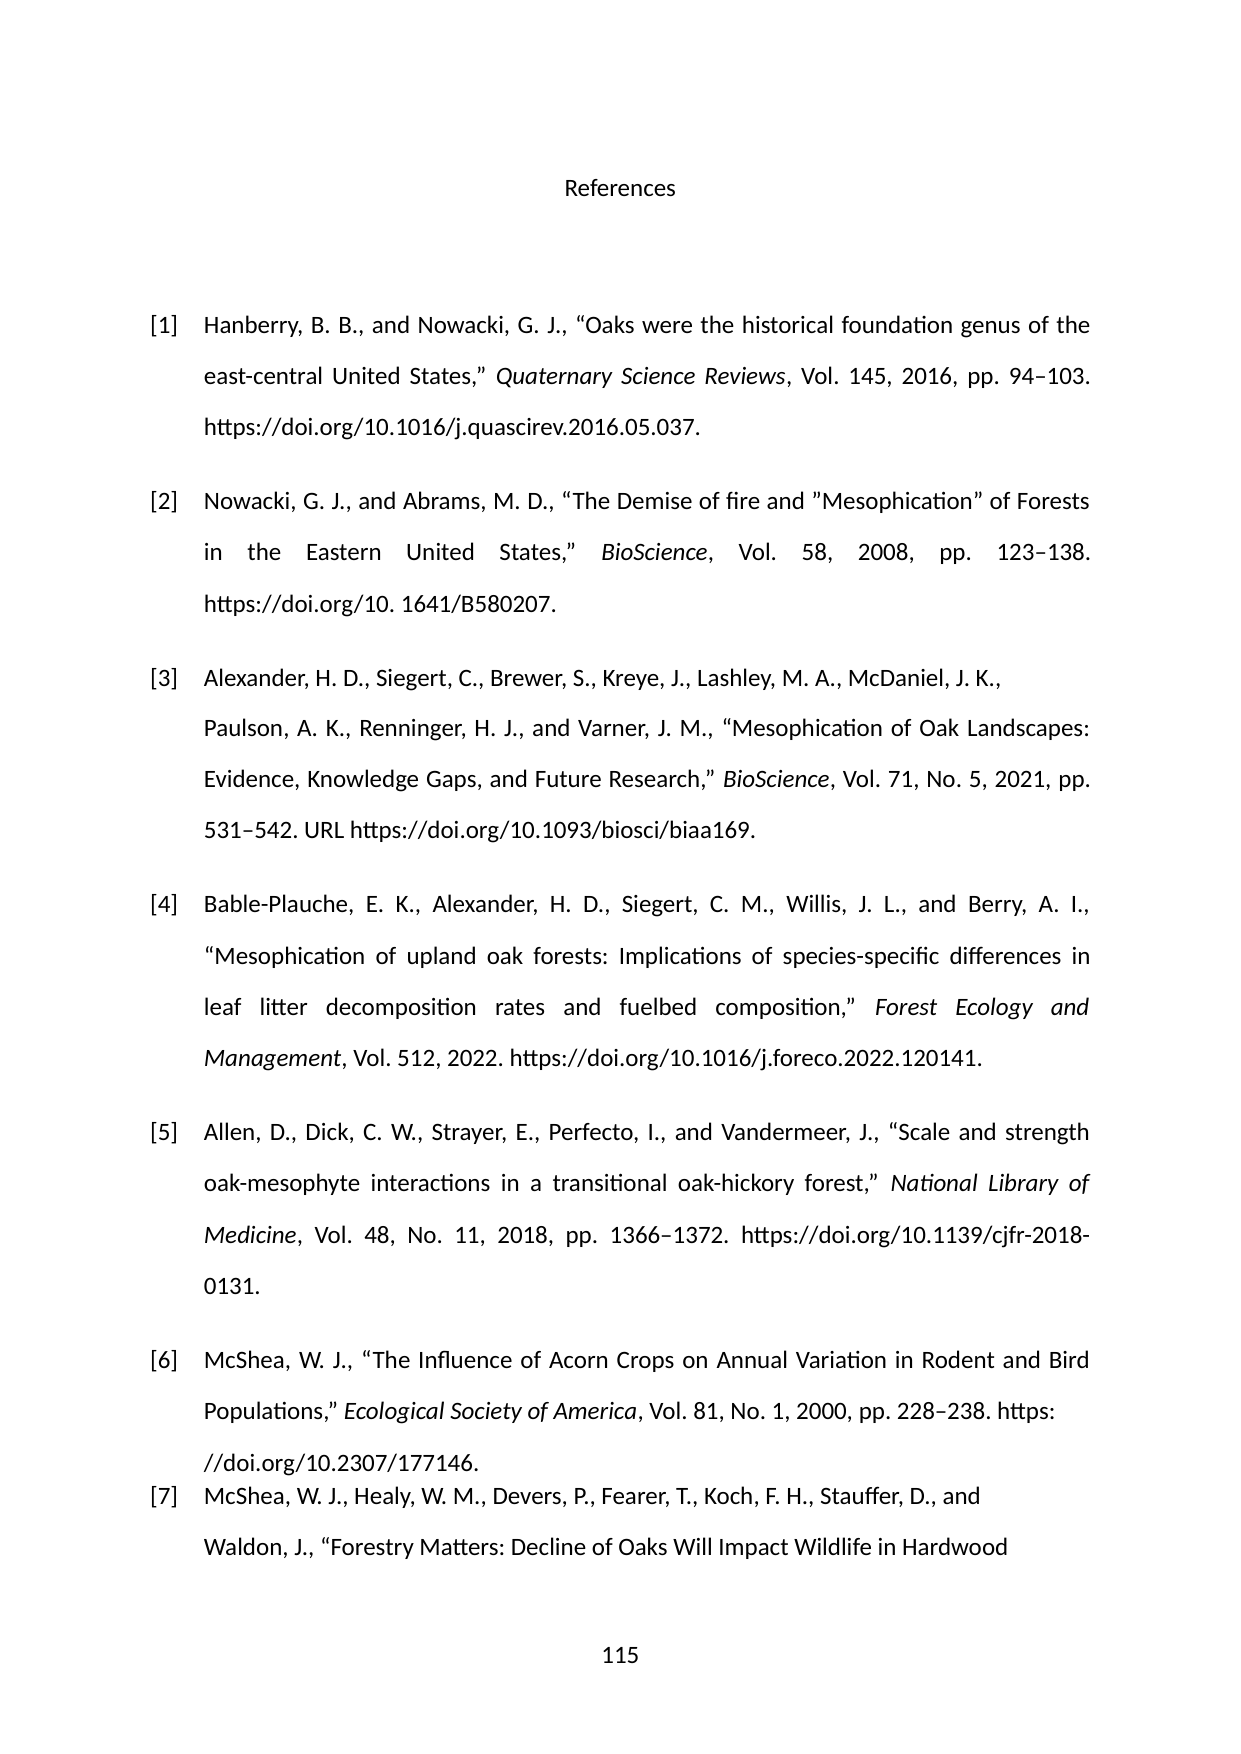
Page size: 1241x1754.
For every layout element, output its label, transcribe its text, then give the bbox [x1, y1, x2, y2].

text Waldon, J., “Forestry Matters: Decline of Oaks Will Impact Wildlife in Hardwood [204, 1531, 1092, 1562]
list Bable-Plauche, E. K., Alexander, H. D., Siegert, C. M., Willis, J. L., and Berry, A. I., “Mesophication of upland oak forests: Implications of species-specific differences in leaf litter decomposition rates and fuelbed composition,” Forest Ecology and Management, Vol. 512, 2022. https://doi.org/10.1016/j.foreco.2022.120141. [150, 889, 1092, 1073]
list McShea, W. J., “The Influence of Acorn Crops on Annual Variation in Rodent and Bird Populations,” Ecological Society of America, Vol. 81, No. 1, 2000, pp. 228–238. https: [150, 1344, 1092, 1426]
text //doi.org/10.2307/177146. [204, 1447, 1092, 1478]
list Hanberry, B. B., and Nowacki, G. J., “Oaks were the historical foundation genus of the east-central United States,” Quaternary Science Reviews, Vol. 145, 2016, pp. 94–103. https://doi.org/10.1016/j.quascirev.2016.05.037. [150, 309, 1092, 442]
list Nowacki, G. J., and Abrams, M. D., “The Demise of fire and ”Mesophication” of Forests in the Eastern United States,” BioScience, Vol. 58, 2008, pp. 123–138. https://doi.org/10. 1641/B580207. [150, 485, 1092, 618]
subtitle References [150, 172, 1090, 203]
text Paulson, A. K., Renninger, H. J., and Varner, J. M., “Mesophication of Oak Landscapes: Evidence, Knowledge Gaps, and Future Research,” BioScience, Vol. 71, No. 5, 2021, pp. 531–542. URL https://doi.org/10.1093/biosci/biaa169. [204, 712, 1092, 845]
list Allen, D., Dick, C. W., Strayer, E., Perfecto, I., and Vandermeer, J., “Scale and strength oak-mesophyte interactions in a transitional oak-hickory forest,” National Library of Medicine, Vol. 48, No. 11, 2018, pp. 1366–1372. https://doi.org/10.1139/cjfr-2018-0131. [150, 1116, 1092, 1301]
list Alexander, H. D., Siegert, C., Brewer, S., Kreye, J., Lashley, M. A., McDaniel, J. K., [150, 662, 1092, 692]
list McShea, W. J., Healy, W. M., Devers, P., Fearer, T., Koch, F. H., Stauffer, D., and [150, 1481, 1092, 1511]
